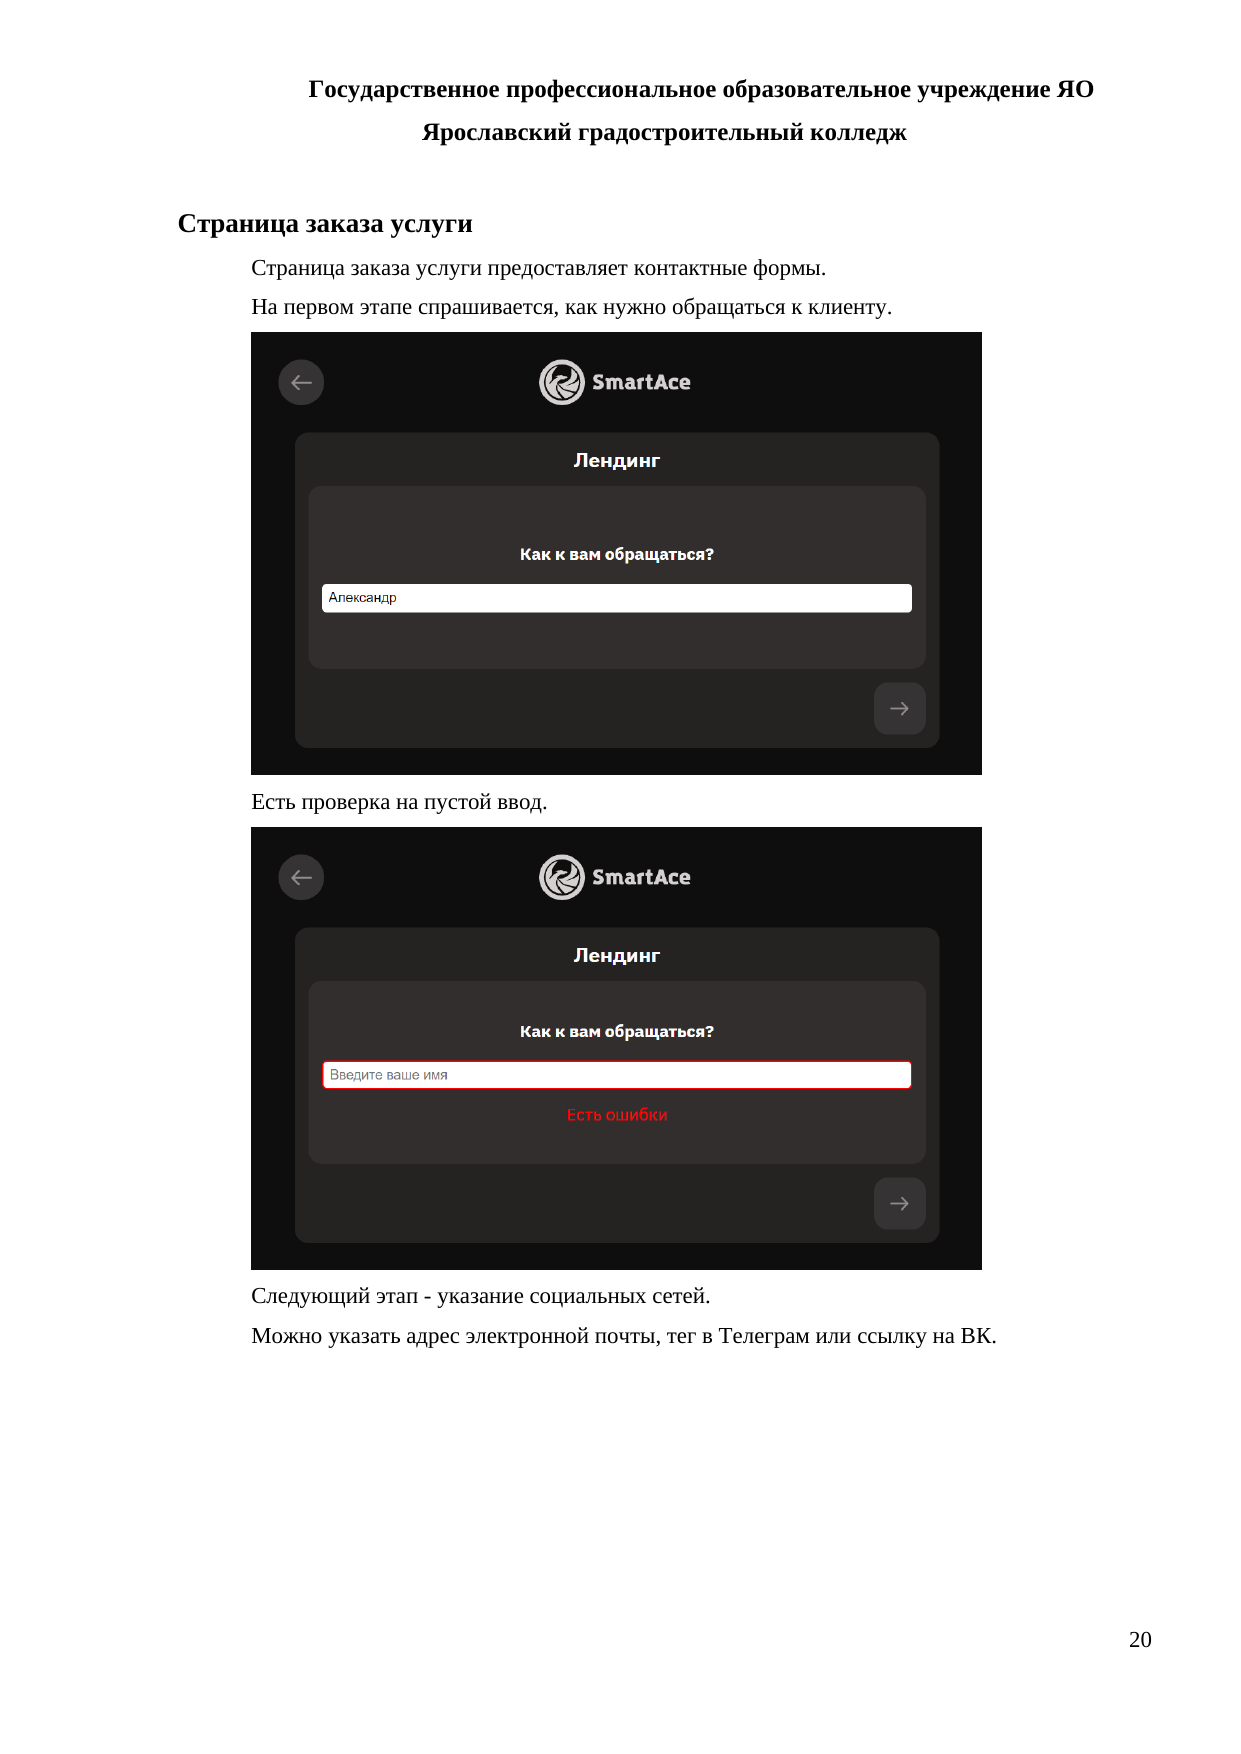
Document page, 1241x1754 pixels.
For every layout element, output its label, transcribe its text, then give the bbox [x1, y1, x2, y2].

picture [251, 332, 982, 775]
text Есть проверка на пустой ввод. [177, 788, 1152, 814]
text На первом этапе спрашивается, как нужно обращаться к клиенту. [177, 293, 1152, 320]
subtitle Страница заказа услуги [177, 207, 1152, 238]
picture [251, 827, 982, 1270]
text Можно указать адрес электронной почты, тег в Телеграм или ссылку на ВК. [177, 1322, 1152, 1348]
text Страница заказа услуги предоставляет контактные формы. [177, 254, 1152, 280]
text Следующий этап - указание социальных сетей. [177, 1282, 1152, 1309]
